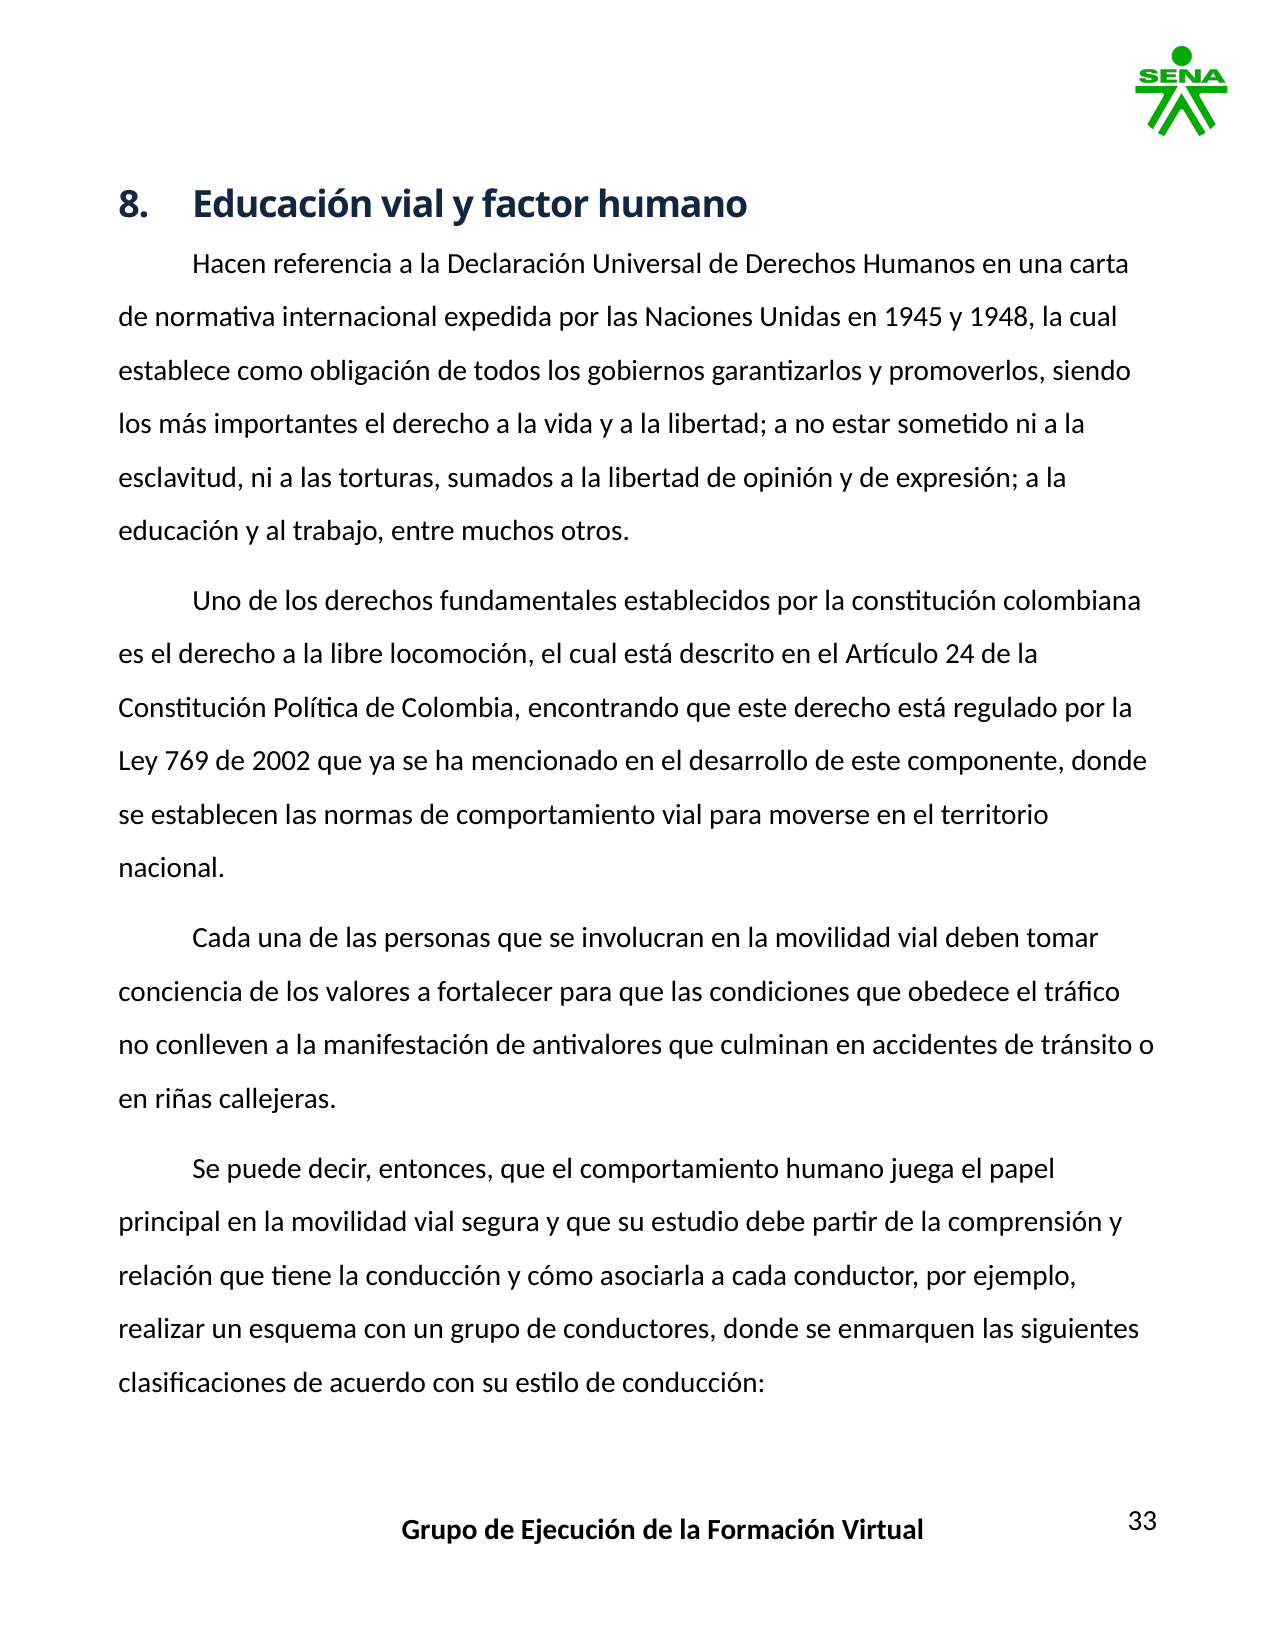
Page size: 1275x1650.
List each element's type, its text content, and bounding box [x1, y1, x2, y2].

text Cada una de las personas que se involucran en la movilidad vial deben tomar conciencia de los valores a fortalecer para que las condiciones que obedece el tráfico no conlleven a la manifestación de antivalores que culminan en accidentes de tránsito o en riñas callejeras. [118, 919, 1157, 1115]
text Hacen referencia a la Declaración Universal de Derechos Humanos en una carta de normativa internacional expedida por las Naciones Unidas en 1945 y 1948, la cual establece como obligación de todos los gobiernos garantizarlos y promoverlos, siendo los más importantes el derecho a la vida y a la libertad; a no estar sometido ni a la esclavitud, ni a las torturas, sumados a la libertad de opinión y de expresión; a la educación y al trabajo, entre muchos otros. [118, 245, 1157, 548]
subtitle Educación vial y factor humano [118, 177, 1157, 228]
text Se puede decir, entonces, que el comportamiento humano juega el papel principal en la movilidad vial segura y que su estudio debe partir de la comprensión y relación que tiene la conducción y cómo asociarla a cada conductor, por ejemplo, realizar un esquema con un grupo de conductores, donde se enmarquen las siguientes clasificaciones de acuerdo con su estilo de conducción: [118, 1150, 1157, 1399]
text Uno de los derechos fundamentales establecidos por la constitución colombiana es el derecho a la libre locomoción, el cual está descrito en el Artículo 24 de la Constitución Política de Colombia, encontrando que este derecho está regulado por la Ley 769 de 2002 que ya se ha mencionado en el desarrollo de este componente, donde se establecen las normas de comportamiento vial para moverse en el territorio nacional. [118, 582, 1157, 885]
picture [1135, 46, 1228, 136]
